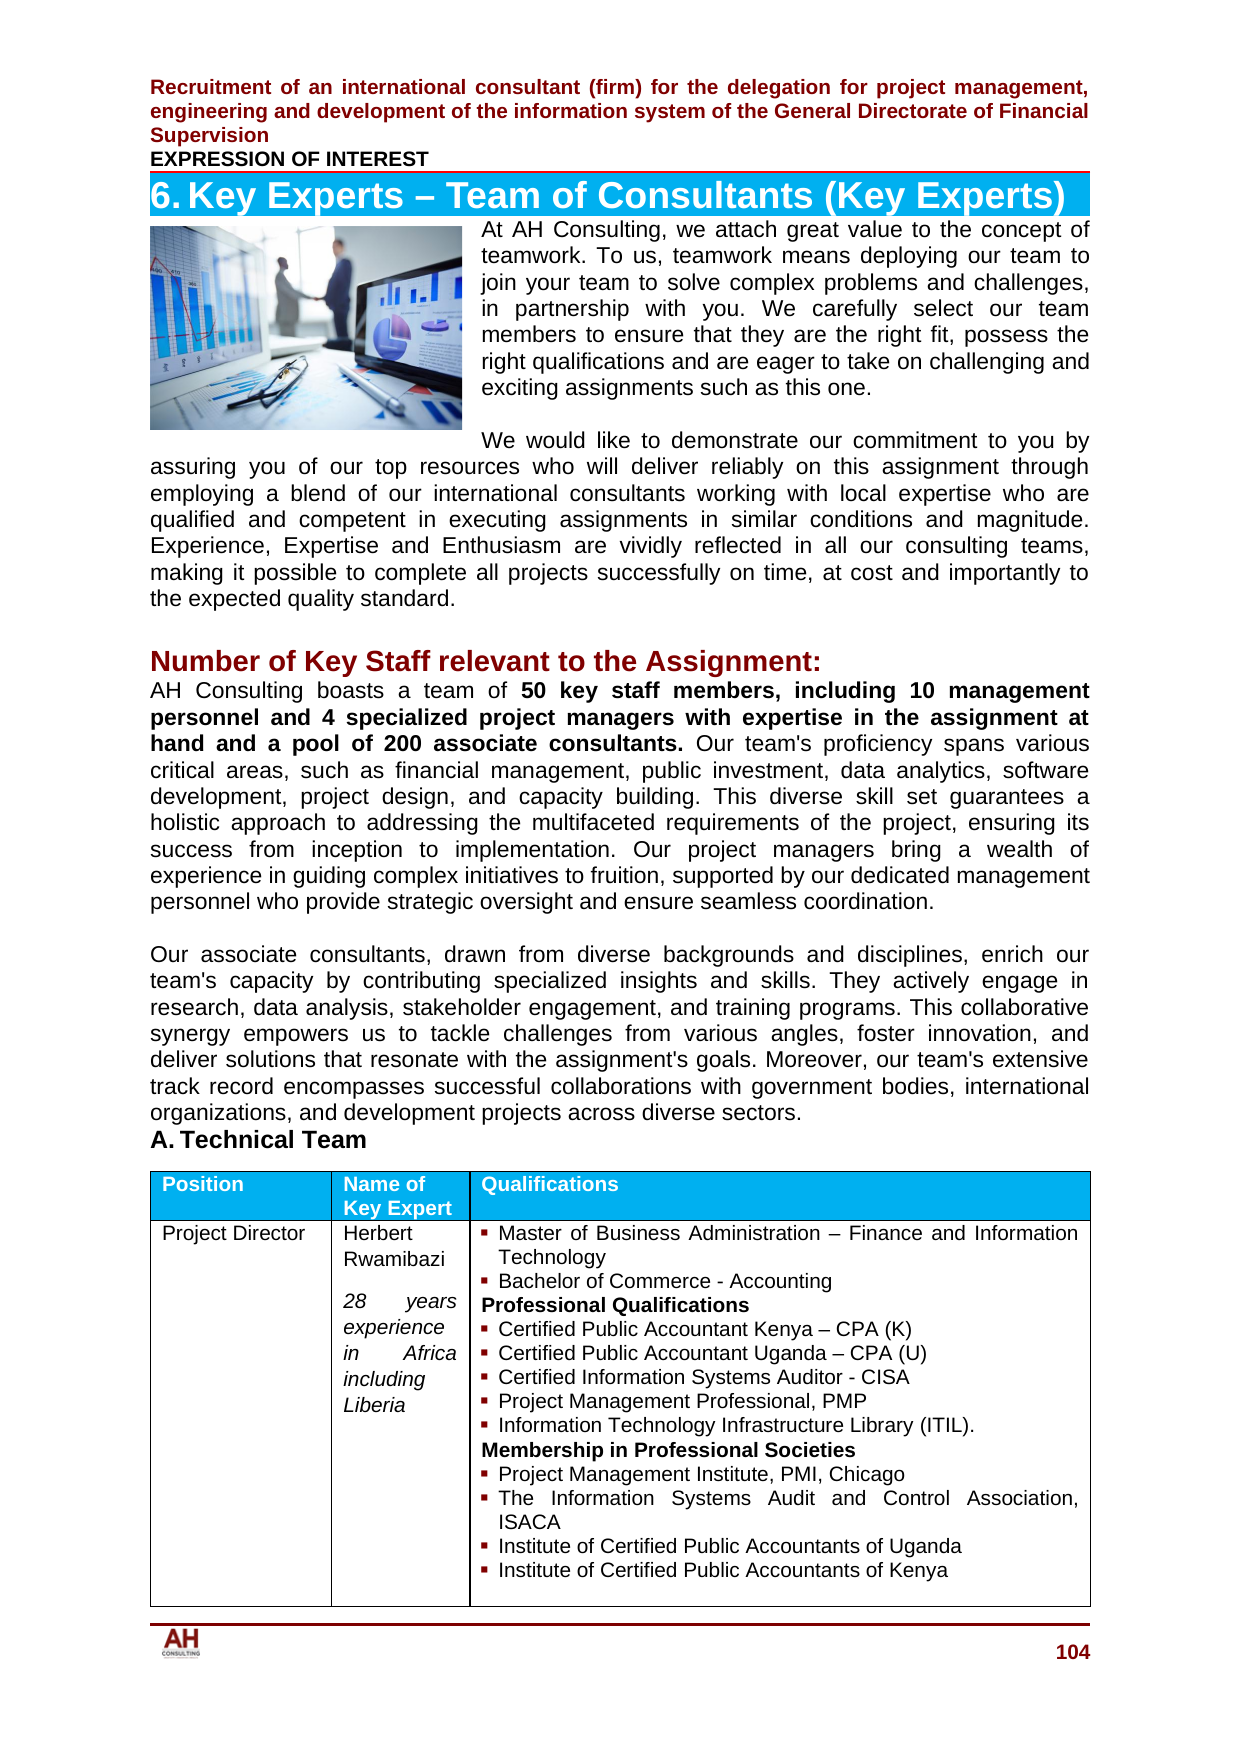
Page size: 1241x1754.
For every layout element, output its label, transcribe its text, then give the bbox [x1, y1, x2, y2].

picture [150, 226, 462, 430]
text AH Consulting boasts a team of 50 key staff members, including 10 management personnel and 4 specialized project managers with expertise in the assignment at hand and a pool of 200 associate consultants. Our team's proficiency spans various critical areas, such as financial management, public investment, data analytics, software development, project design, and capacity building. This diverse skill set guarantees a holistic approach to addressing the multifaceted requirements of the project, ensuring its success from inception to implementation. Our project managers bring a wealth of experience in guiding complex initiatives to fruition, supported by our dedicated management personnel who provide strategic oversight and ensure seamless coordination. [150, 677, 1090, 915]
table_header Name of Key Expert [332, 1172, 469, 1220]
table_cell Project Director [151, 1221, 331, 1606]
table_cell Master of Business Administration – Finance and Information Technology Bachelor of Commerce - Accounting Professional Qualifications Certified Public Accountant Kenya – CPA (K) Certified Public Accountant Uganda – CPA (U) Certified Information Systems Auditor - CISA Project Management Professional, PMP Information Technology Infrastructure Library (ITIL). Membership in Professional Societies Project Management Institute, PMI, Chicago The Information Systems Audit and Control Association, ISACA Institute of Certified Public Accountants of Uganda Institute of Certified Public Accountants of Kenya [471, 1221, 1090, 1606]
picture [160, 1627, 202, 1660]
text Our associate consultants, drawn from diverse backgrounds and disciplines, enrich our team's capacity by contributing specialized insights and skills. They actively engage in research, data analysis, stakeholder engagement, and training programs. This collaborative synergy empowers us to tackle challenges from various angles, foster innovation, and deliver solutions that resonate with the assignment's goals. Moreover, our team's extensive track record encompasses successful collaborations with government bodies, international organizations, and development projects across diverse sectors. [150, 941, 1090, 1126]
table_cell Herbert Rwamibazi 28 years experience in Africa including Liberia [332, 1221, 469, 1606]
text Number of Key Staff relevant to the Assignment: [150, 644, 1090, 677]
table_header Position [151, 1172, 331, 1220]
list Technical Team [150, 1126, 1090, 1154]
list We would like to demonstrate our commitment to you by assuring you of our top resources who will deliver reliably on this assignment through employing a blend of our international consultants working with local expertise who are qualified and competent in executing assignments in similar conditions and magnitude. Experience, Expertise and Enthusiasm are vividly reflected in all our consulting teams, making it possible to complete all projects successfully on time, at cost and importantly to the expected quality standard. [150, 427, 1090, 611]
table_header Qualifications [471, 1172, 1090, 1220]
subtitle Key Experts – Team of Consultants (Key Experts) [150, 173, 1090, 216]
